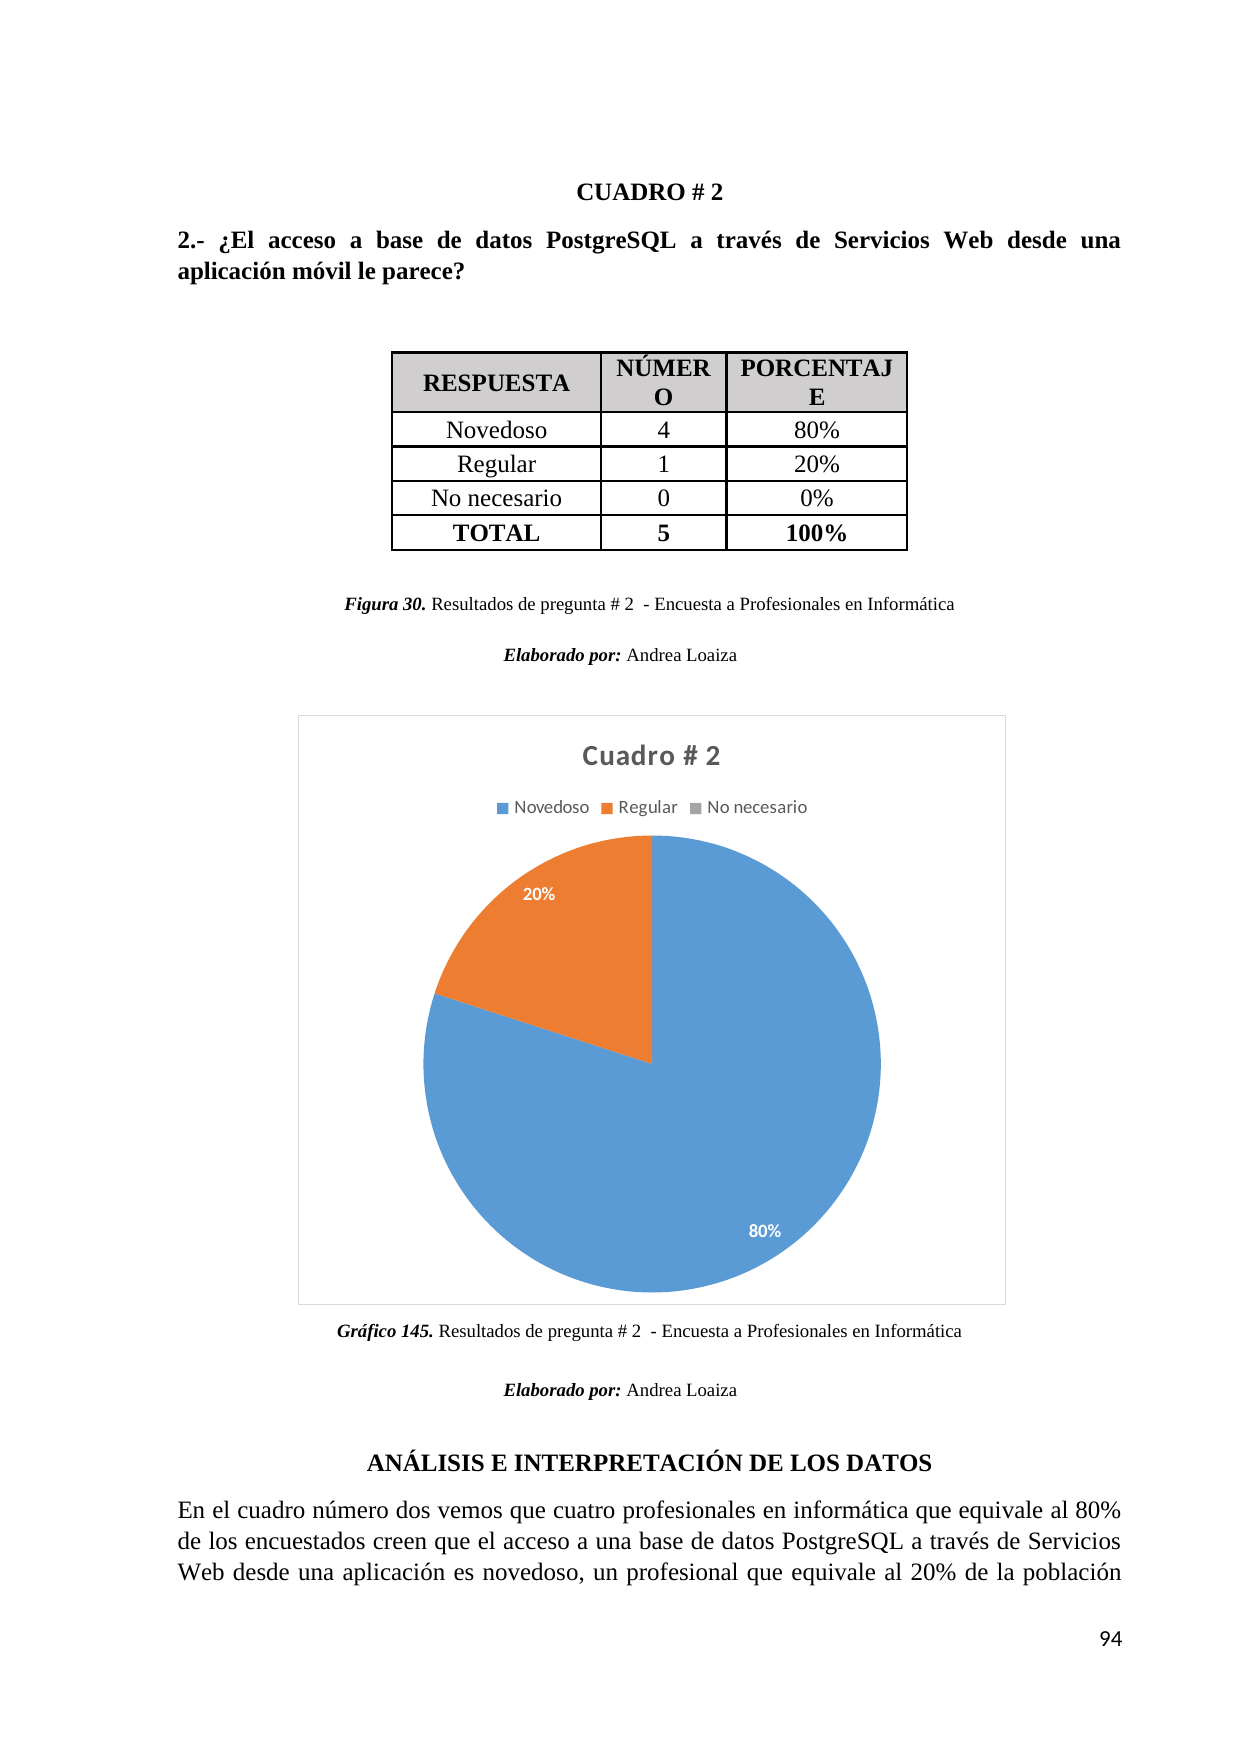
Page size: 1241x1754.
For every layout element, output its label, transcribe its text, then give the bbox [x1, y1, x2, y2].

table_cell 80% [728, 413, 906, 445]
text CUADRO # 2 [177, 177, 1122, 206]
table_cell 100% [728, 516, 906, 548]
table_cell No necesario [393, 482, 600, 514]
table_cell Novedoso [393, 413, 600, 445]
table_cell TOTAL [393, 516, 600, 548]
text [177, 1495, 1122, 1586]
table_cell 20% [728, 448, 906, 480]
table_cell 5 [602, 516, 725, 548]
table_header PORCENTAJE [728, 354, 906, 411]
table_cell 0 [602, 482, 725, 514]
table_header RESPUESTA [393, 354, 600, 411]
table_cell 0% [728, 482, 906, 514]
text Figura 30. Resultados de pregunta # 2 - Encuesta a Profesionales en Informática [177, 593, 1122, 614]
table_header NÚMERO [602, 354, 725, 411]
text ANÁLISIS E INTERPRETACIÓN DE LOS DATOS [177, 1448, 1122, 1476]
table_cell 4 [602, 413, 725, 445]
text 2.- ¿El acceso a base de datos PostgreSQL a través de Servicios Web desde una aplicación móvil le parece? [177, 225, 1122, 285]
table_cell Regular [393, 448, 600, 480]
table_cell 1 [602, 448, 725, 480]
